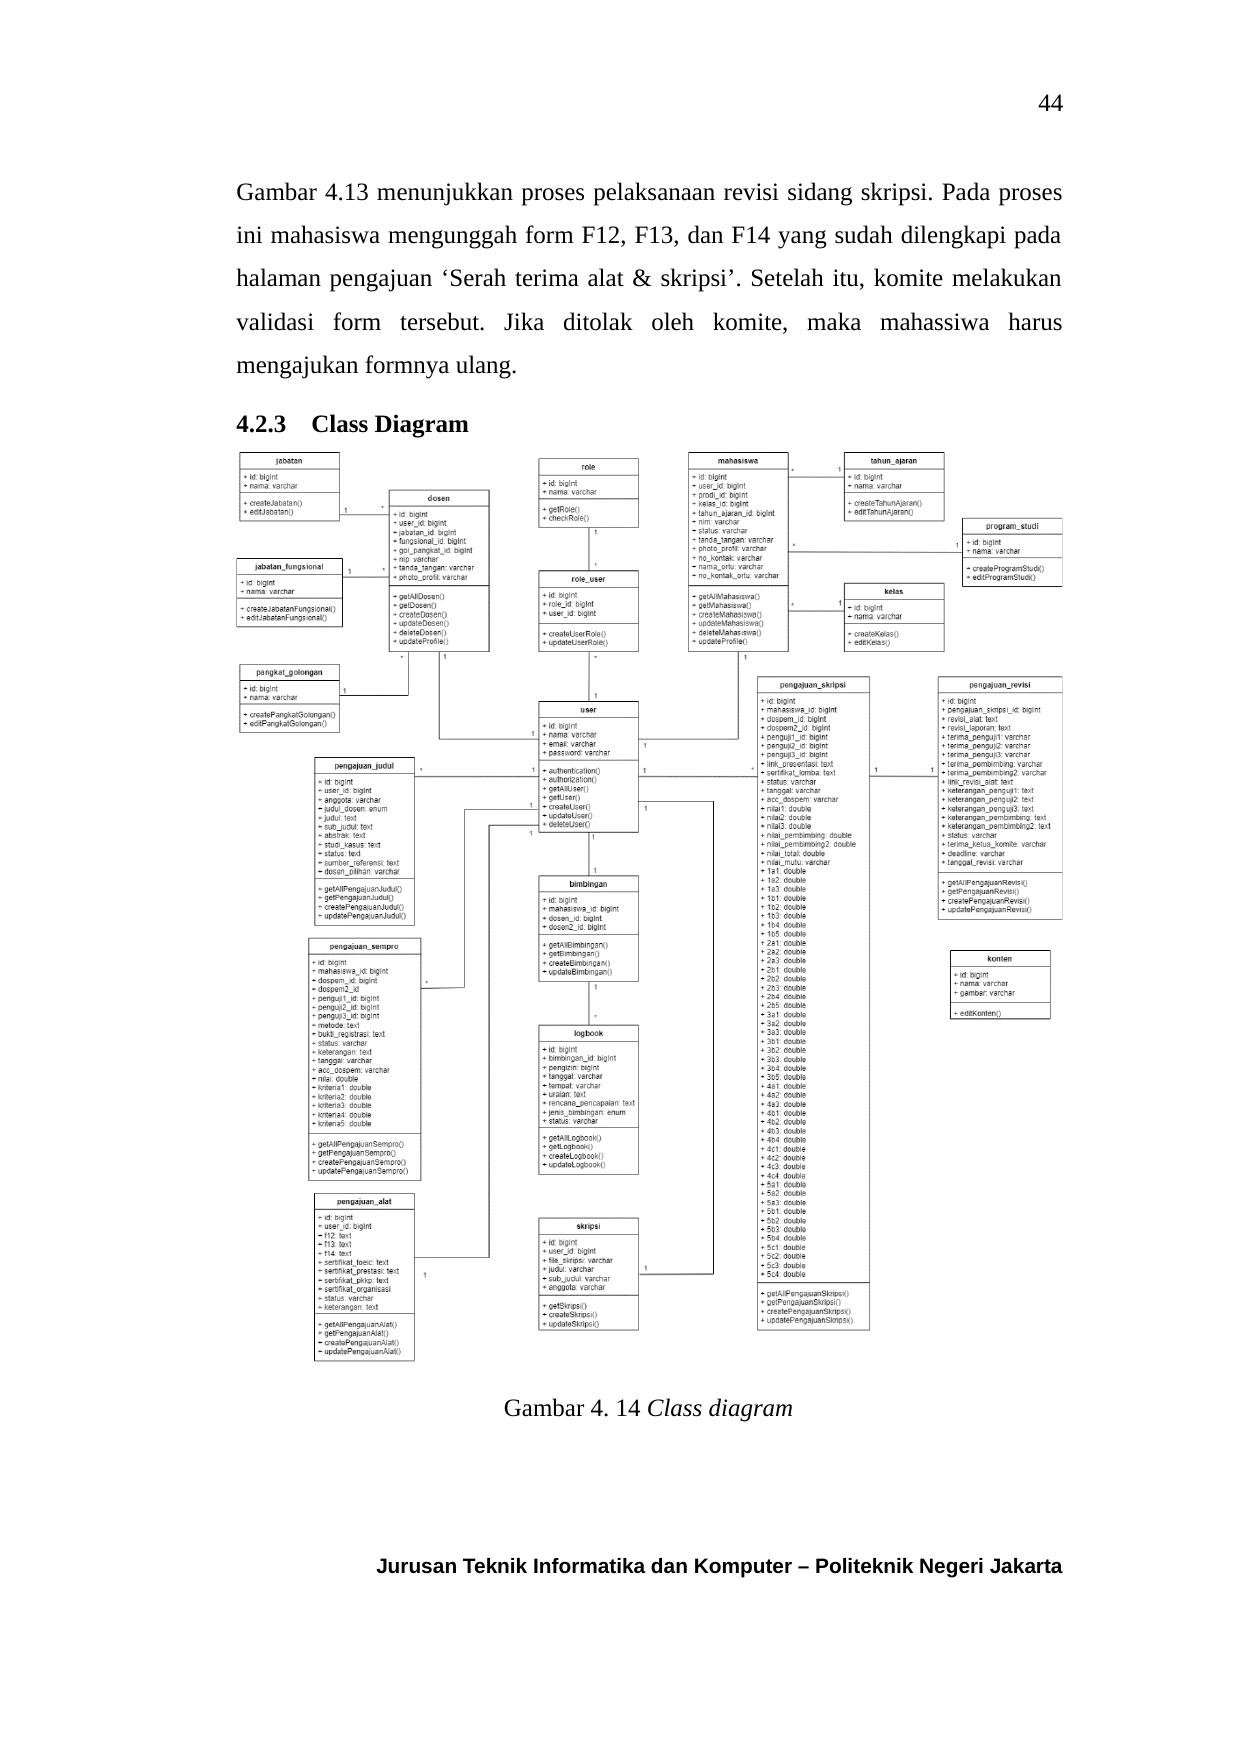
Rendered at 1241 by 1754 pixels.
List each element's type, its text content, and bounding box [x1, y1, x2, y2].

text Gambar 4. 14 Class diagram [236, 1393, 1063, 1422]
subtitle Class Diagram [236, 409, 1063, 438]
picture [236, 452, 1063, 1363]
text Gambar 4.13 menunjukkan proses pelaksanaan revisi sidang skripsi. Pada proses ini mahasiswa mengunggah form F12, F13, dan F14 yang sudah dilengkapi pada halaman pengajuan ‘Serah terima alat & skripsi’. Setelah itu, komite melakukan validasi form tersebut. Jika ditolak oleh komite, maka mahassiwa harus mengajukan formnya ulang. [236, 177, 1063, 378]
